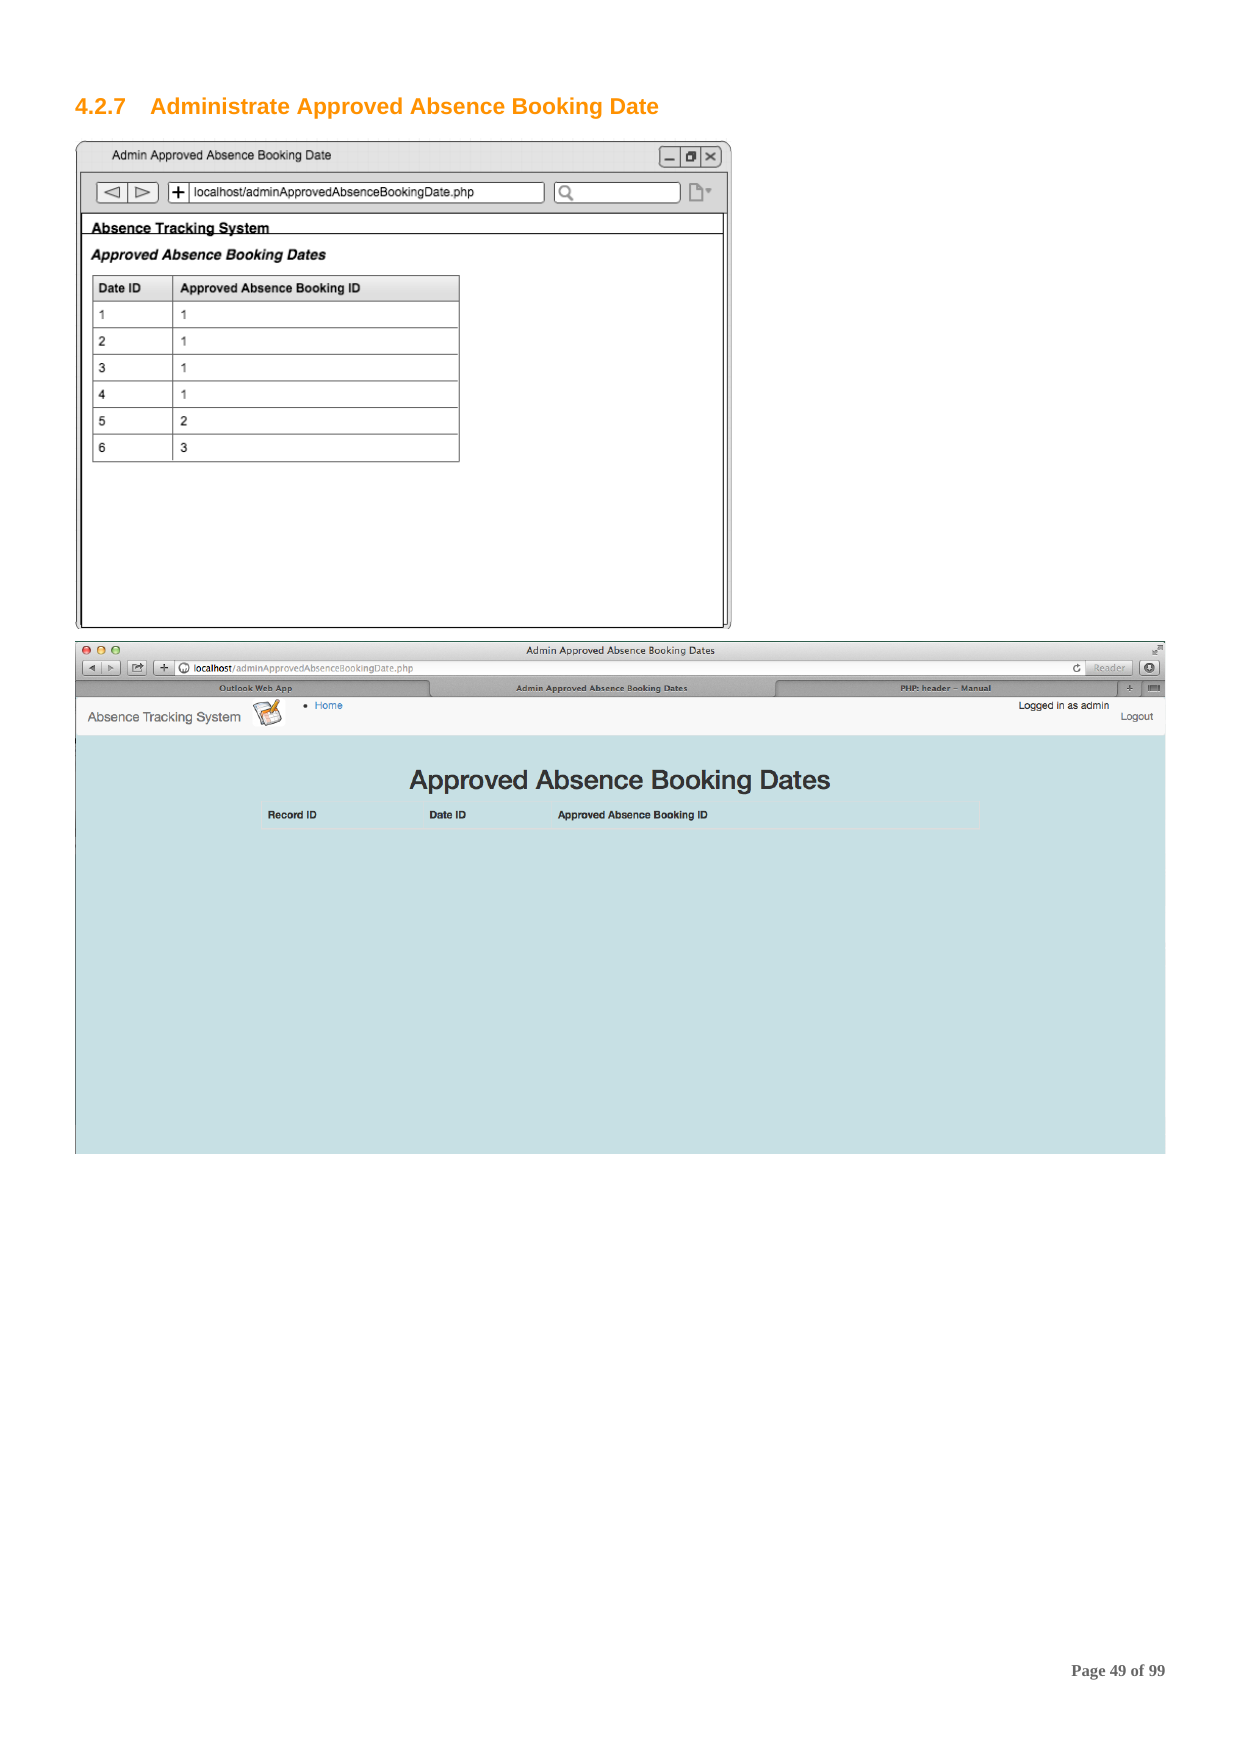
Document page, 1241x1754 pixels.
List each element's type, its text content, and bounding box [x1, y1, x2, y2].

picture [75, 138, 732, 629]
picture [75, 641, 1166, 1154]
subtitle Administrate Approved Absence Booking Date [75, 93, 1165, 119]
